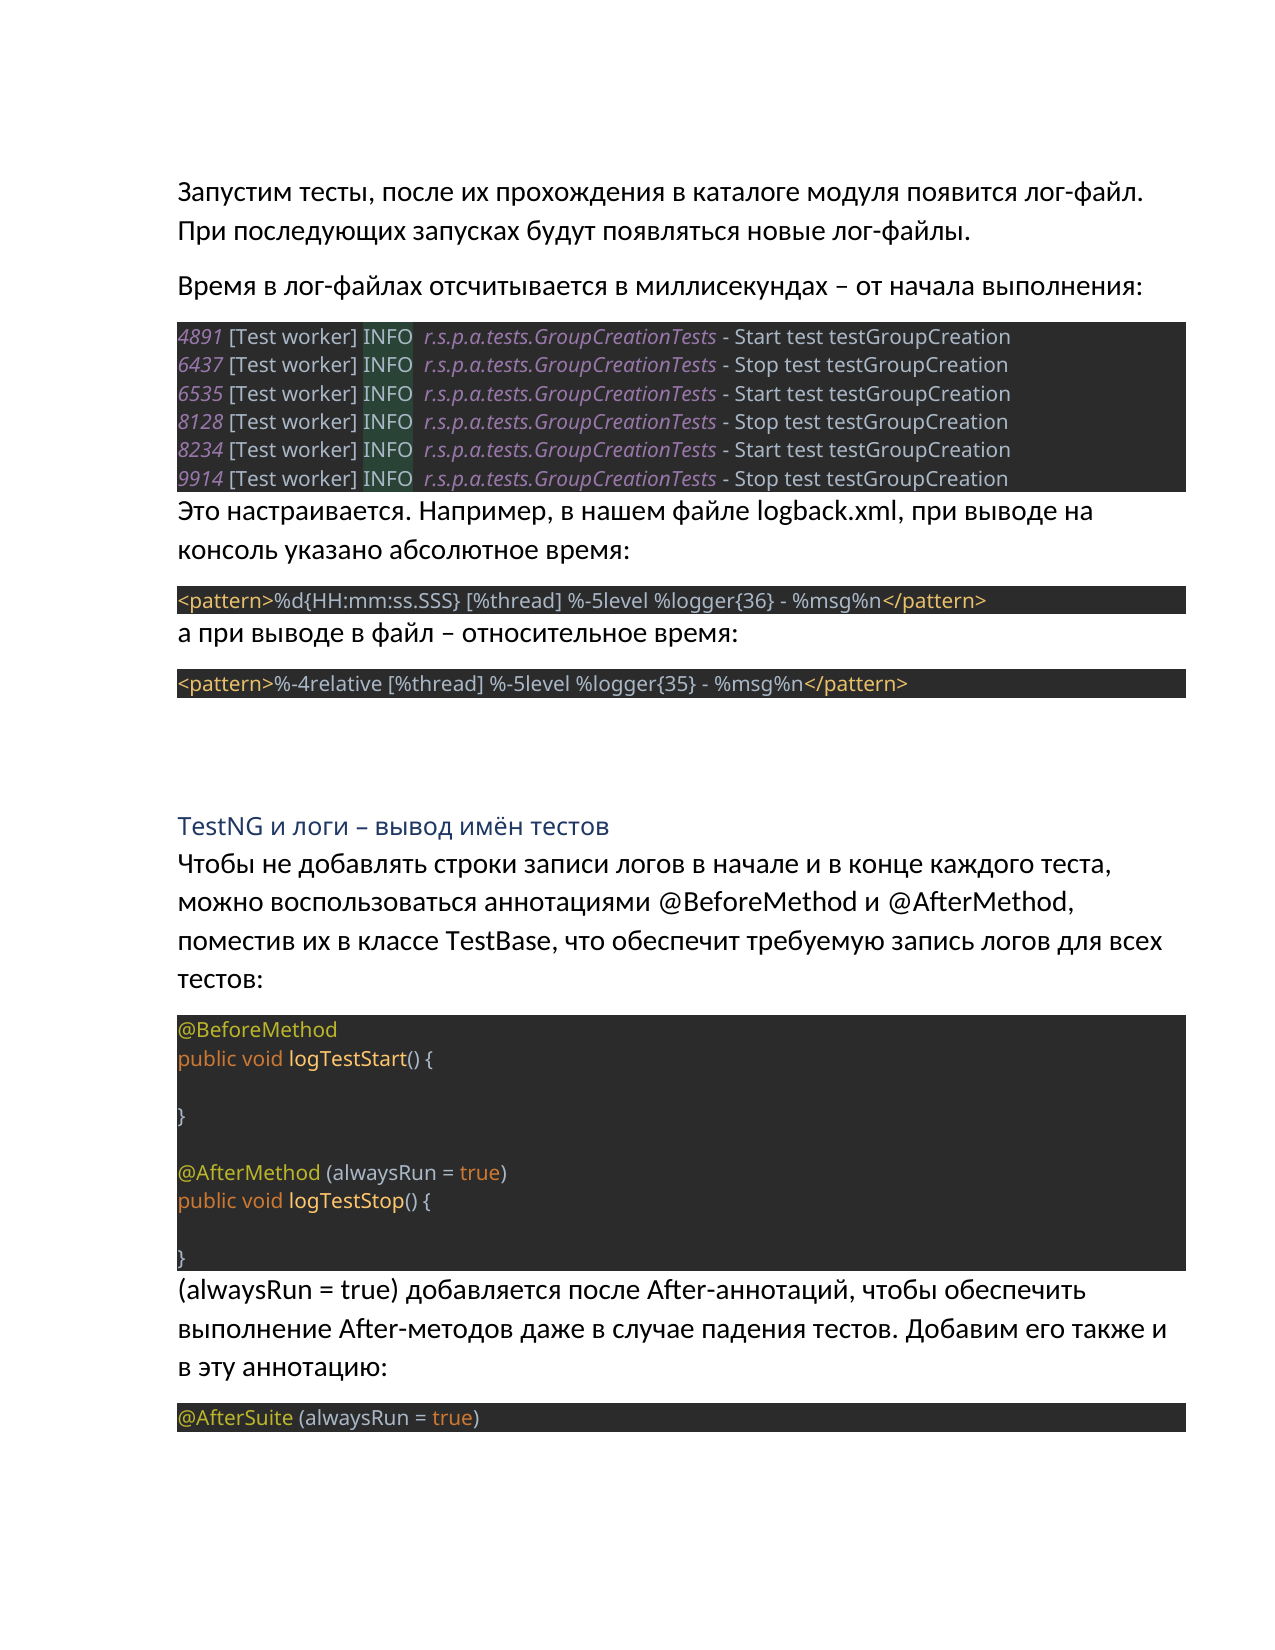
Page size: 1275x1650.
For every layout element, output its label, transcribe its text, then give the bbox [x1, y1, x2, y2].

text Время в лог-файлах отсчитывается в миллисекундах – от начала выполнения: [177, 267, 1186, 302]
text (alwaysRun = true) добавляется после After-аннотаций, чтобы обеспечить выполнение After-методов даже в случае падения тестов. Добавим его также и в эту аннотацию: [177, 1271, 1186, 1384]
text 4891 [Test worker] INFO r.s.p.a.tests.GroupCreationTests - Start test testGroupCreation 6437 [Test worker] INFO r.s.p.a.tests.GroupCreationTests - Stop test testGroupCreation 6535 [Test worker] INFO r.s.p.a.tests.GroupCreationTests - Start test testGroupCreation 8128 [Test worker] INFO r.s.p.a.tests.GroupCreationTests - Stop test testGroupCreation 8234 [Test worker] INFO r.s.p.a.tests.GroupCreationTests - Start test testGroupCreation 9914 [Test worker] INFO r.s.p.a.tests.GroupCreationTests - Stop test testGroupCreation [413, 322, 1186, 492]
text Запустим тесты, после их прохождения в каталоге модуля появится лог-файл. При последующих запусках будут появляться новые лог-файлы. [177, 173, 1186, 247]
text @AfterSuite (alwaysRun = true) [177, 1403, 1186, 1432]
text @BeforeMethod public void logTestStart() { } @AfterMethod (alwaysRun = true) public void logTestStop() { } [177, 1015, 1186, 1271]
text Чтобы не добавлять строки записи логов в начале и в конце каждого теста, можно воспользоваться аннотациями @BeforeMethod и @AfterMethod, поместив их в классе TestBase, что обеспечит требуемую запись логов для всех тестов: [177, 845, 1186, 996]
text <pattern>%d{HH:mm:ss.SSS} [%thread] %-5level %logger{36} - %msg%n</pattern> [177, 586, 1186, 614]
text а при выводе в файл – относительное время: [177, 614, 1186, 650]
text 4891 [Test worker] INFO r.s.p.a.tests.GroupCreationTests - Start test testGroupCreation 6437 [Test worker] INFO r.s.p.a.tests.GroupCreationTests - Stop test testGroupCreation 6535 [Test worker] INFO r.s.p.a.tests.GroupCreationTests - Start test testGroupCreation 8128 [Test worker] INFO r.s.p.a.tests.GroupCreationTests - Stop test testGroupCreation 8234 [Test worker] INFO r.s.p.a.tests.GroupCreationTests - Start test testGroupCreation 9914 [Test worker] INFO r.s.p.a.tests.GroupCreationTests - Stop test testGroupCreation [177, 322, 363, 492]
text <pattern>%-4relative [%thread] %-5level %logger{35} - %msg%n</pattern> [177, 669, 1186, 698]
text Это настраивается. Например, в нашем файле logback.xml, при выводе на консоль указано абсолютное время: [177, 492, 1186, 567]
subtitle TestNG и логи – вывод имён тестов [177, 808, 1186, 842]
